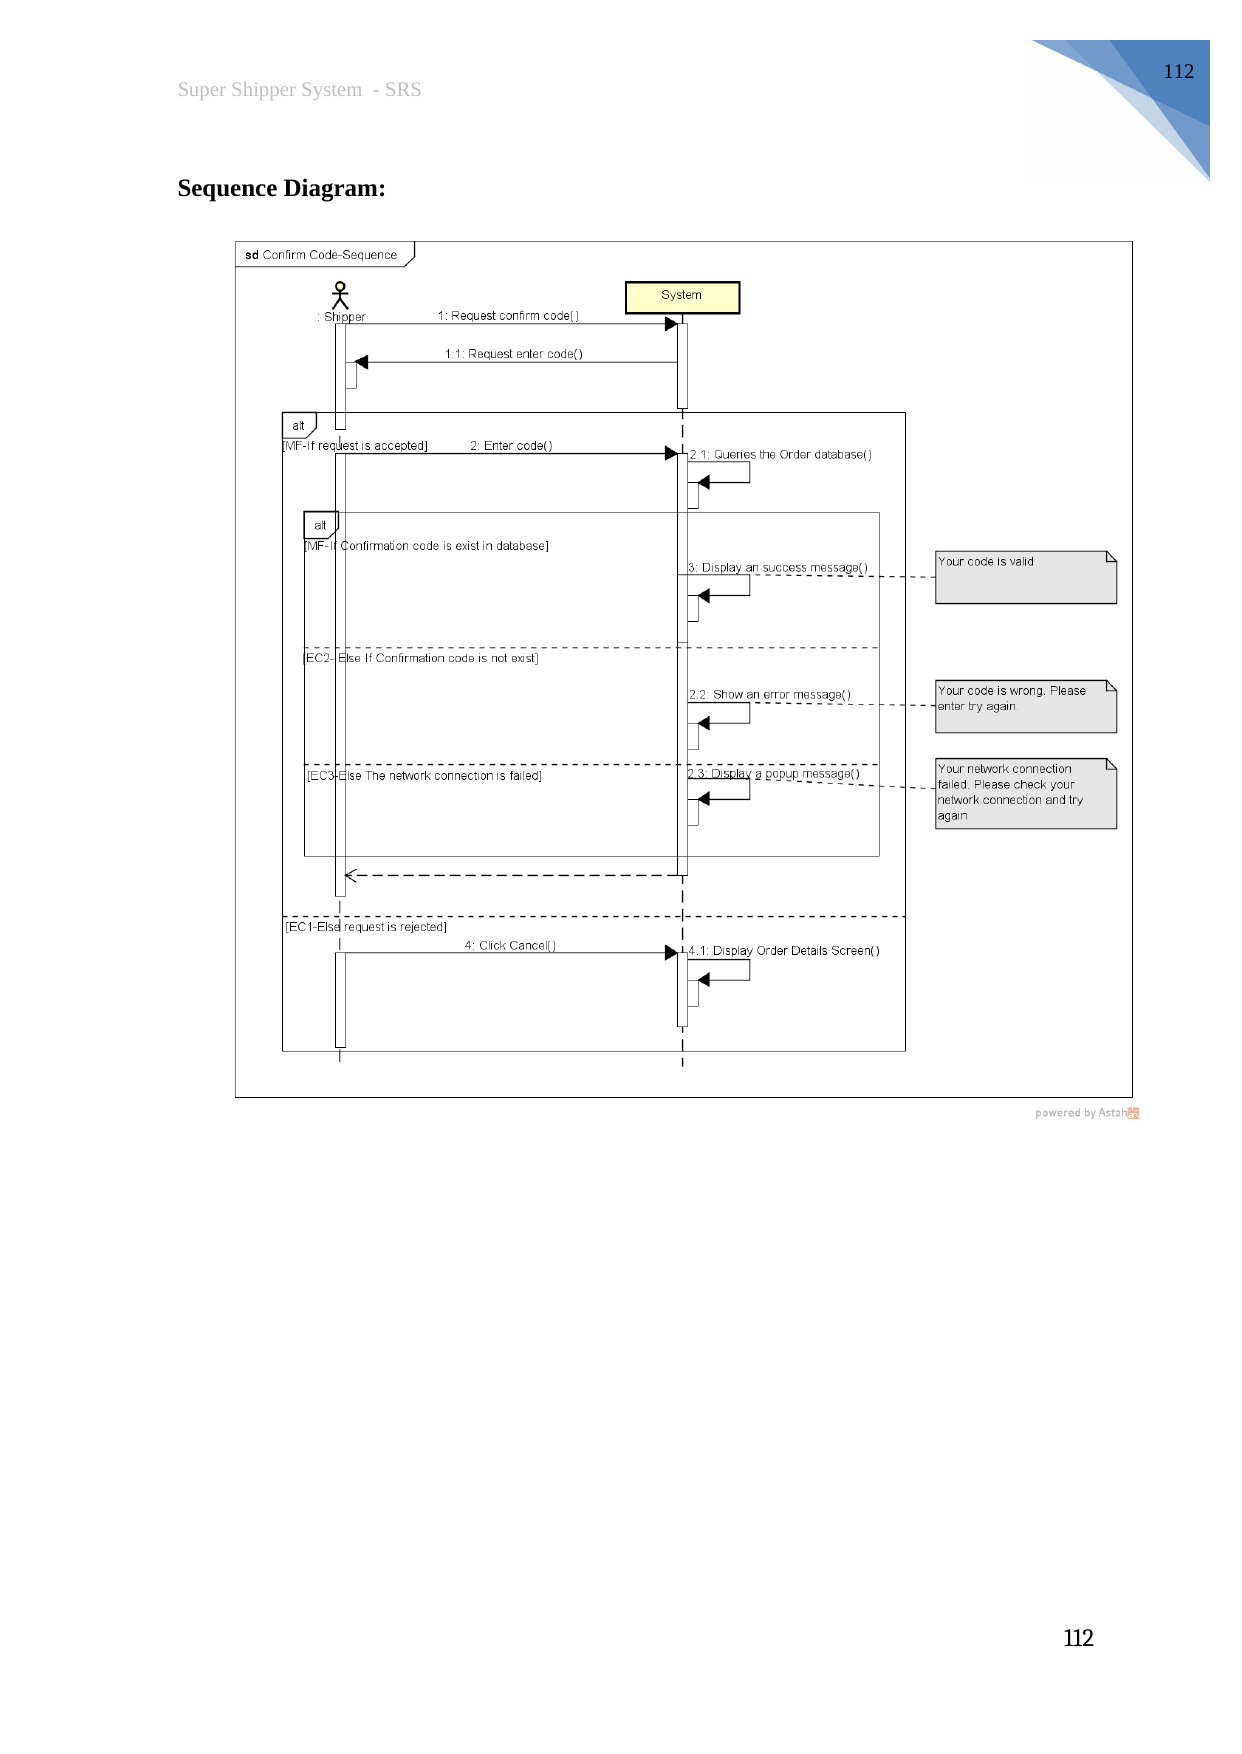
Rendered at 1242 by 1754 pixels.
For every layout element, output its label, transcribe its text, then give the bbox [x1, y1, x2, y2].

picture [1029, 40, 1210, 182]
picture [224, 230, 1142, 1122]
text Sequence Diagram: [177, 173, 1094, 201]
